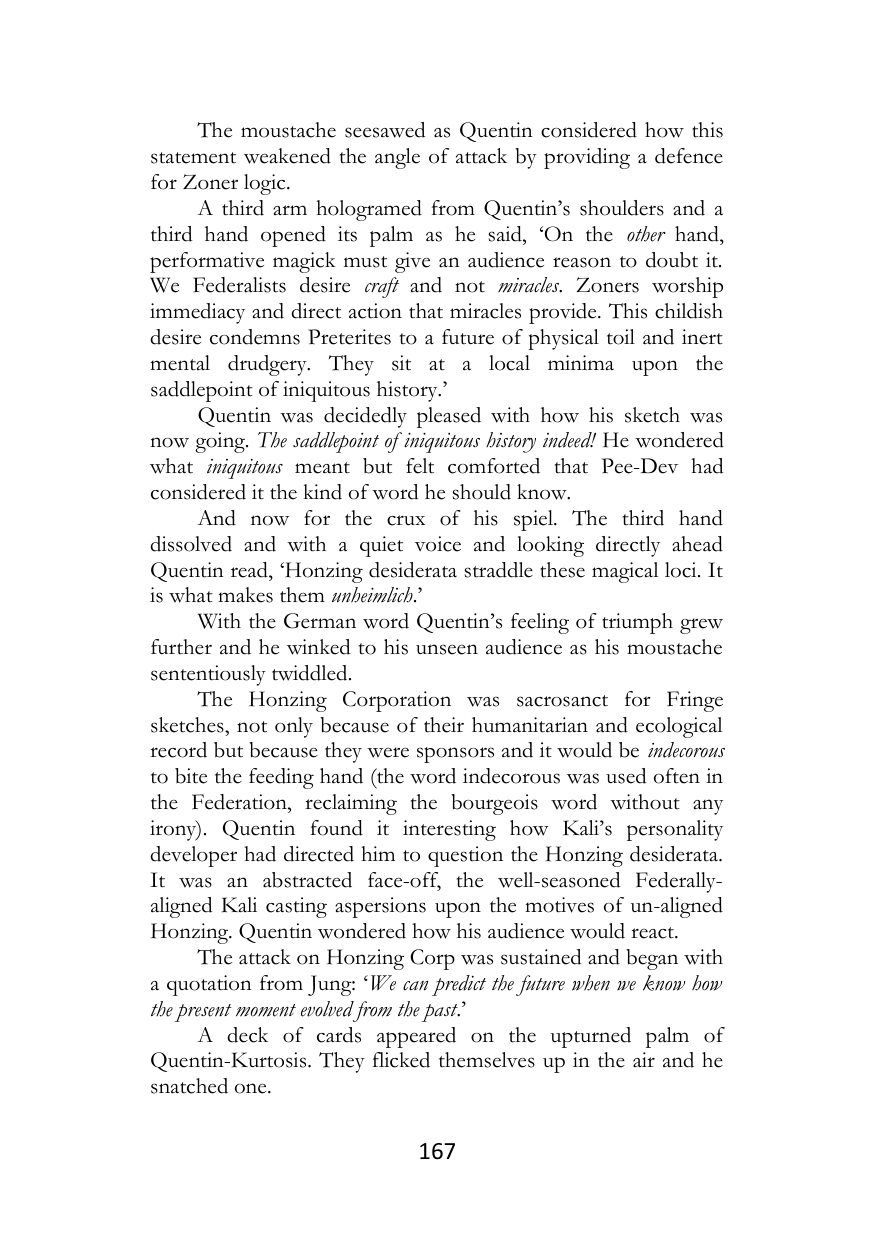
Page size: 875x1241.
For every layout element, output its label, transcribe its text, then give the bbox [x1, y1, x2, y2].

text The moustache seesawed as Quentin considered how this statement weakened the angle of attack by providing a defence for Zoner logic. [150, 118, 724, 196]
text With the German word Quentin’s feeling of triumph grew further and he winked to his unseen audience as his moustache sententiously twiddled. [150, 609, 724, 686]
text The attack on Honzing Corp was sustained and began with a quotation from Jung: ‘We can predict the future when we know how the present moment evolved from the past.’ [150, 945, 724, 1022]
text A deck of cards appeared on the upturned palm of Quentin-Kurtosis. They flicked themselves up in the air and he snatched one. [150, 1022, 724, 1100]
text Quentin was decidedly pleased with how his sketch was now going. The saddlepoint of iniquitous history indeed! He wondered what iniquitous meant but felt comforted that Pee-Dev had considered it the kind of word he should know. [150, 402, 724, 506]
text The Honzing Corporation was sacrosanct for Fringe sketches, not only because of their humanitarian and ecological record but because they were sponsors and it would be indecorous to bite the feeding hand (the word indecorous was used often in the Federation, reclaiming the bourgeois word without any irony). Quentin found it interesting how Kali’s personality developer had directed him to question the Honzing desiderata. It was an abstracted face-off, the well-seasoned Federally-aligned Kali casting aspersions upon the motives of un-aligned Honzing. Quentin wondered how his audience would react. [150, 686, 724, 945]
text A third arm hologramed from Quentin’s shoulders and a third hand opened its palm as he said, ‘On the other hand, performative magick must give an audience reason to doubt it. We Federalists desire craft and not miracles. Zoners worship immediacy and direct action that miracles provide. This childish desire condemns Preterites to a future of physical toil and inert mental drudgery. They sit at a local minima upon the saddlepoint of iniquitous history.’ [150, 196, 724, 402]
text And now for the crux of his spiel. The third hand dissolved and with a quiet voice and looking directly ahead Quentin read, ‘Honzing desiderata straddle these magical loci. It is what makes them unheimlich.’ [150, 506, 724, 609]
